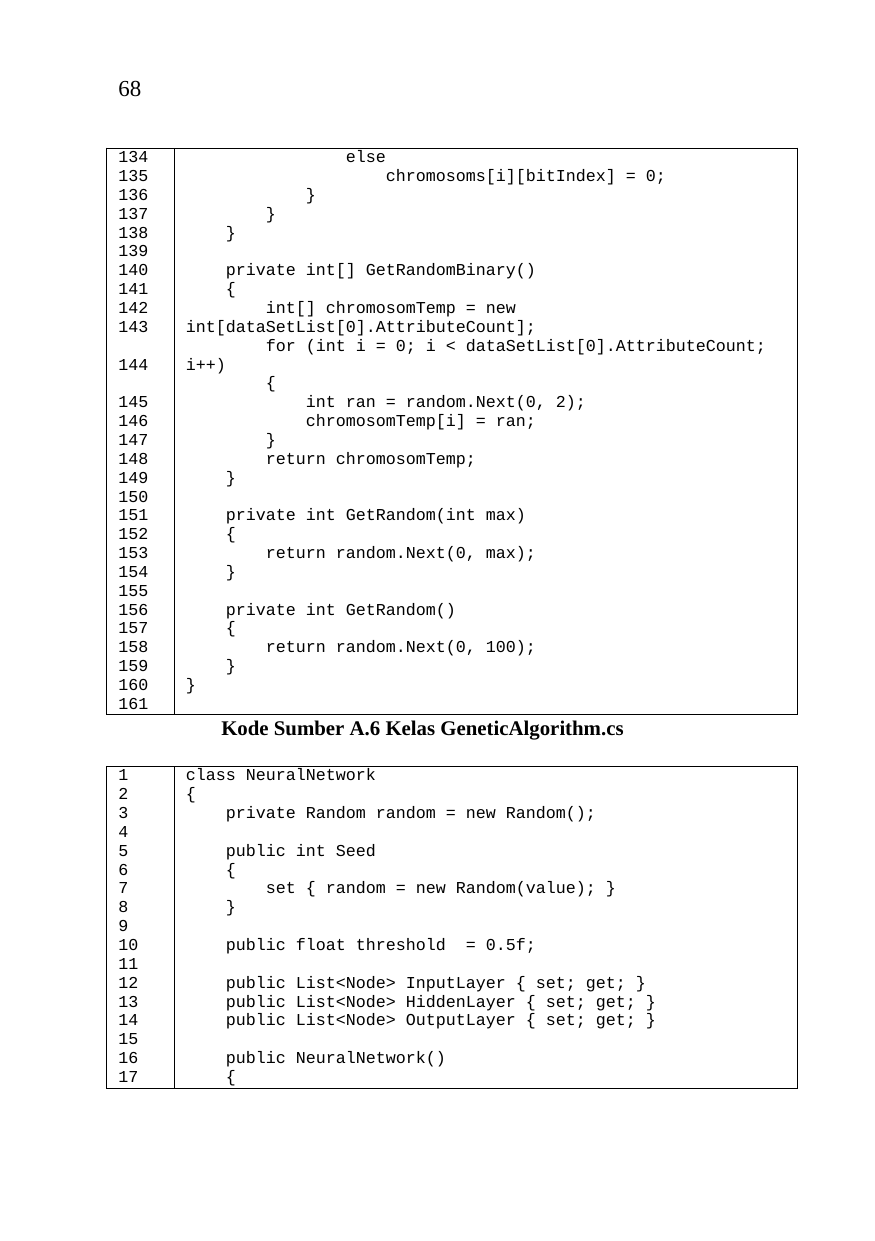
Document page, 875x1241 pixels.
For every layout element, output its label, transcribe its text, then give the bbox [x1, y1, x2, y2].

list Kode Sumber A.6 Kelas GeneticAlgorithm.cs [118, 715, 726, 739]
